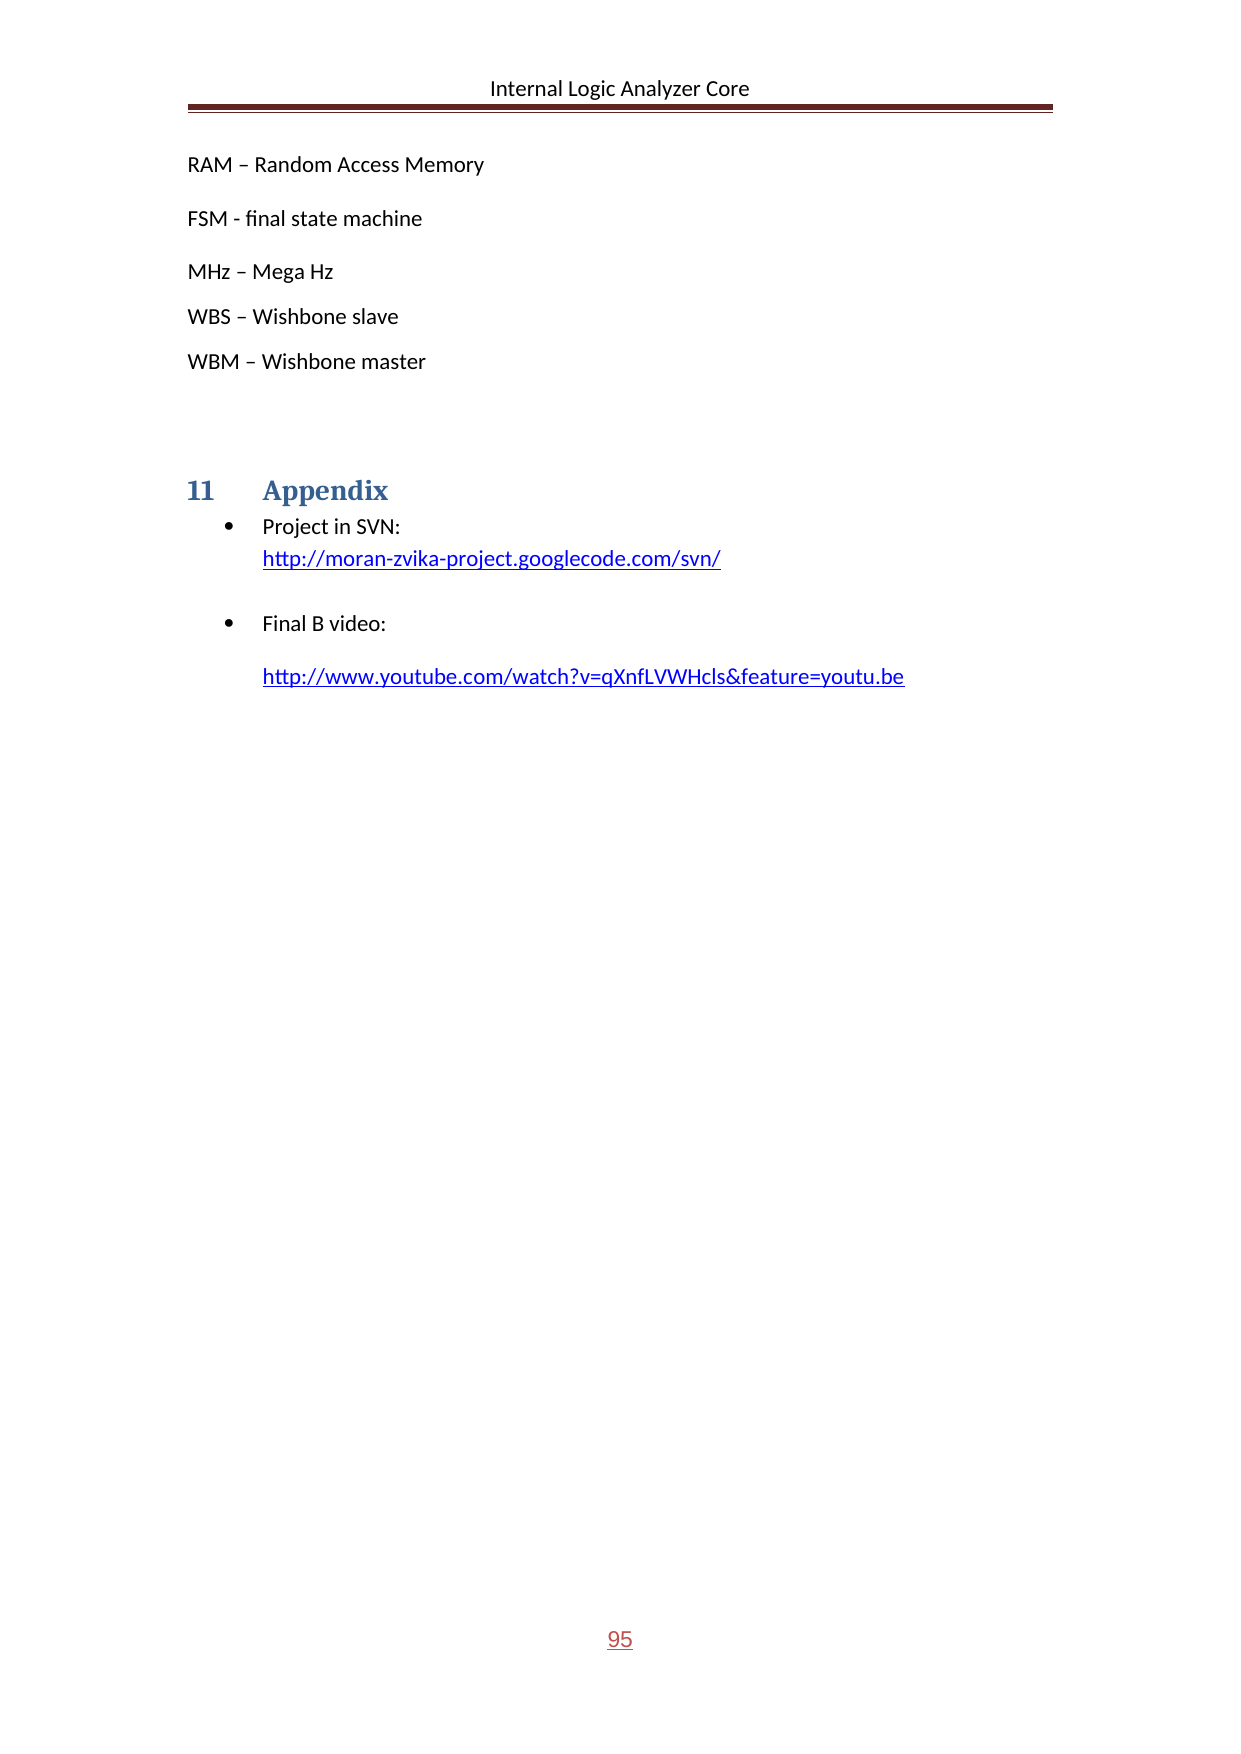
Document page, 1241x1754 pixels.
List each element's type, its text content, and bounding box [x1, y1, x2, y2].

list http://moran-zvika-project.googlecode.com/svn/ [262, 544, 1053, 572]
text http://www.youtube.com/watch?v=qXnfLVWHcls&feature=youtu.be [262, 662, 1053, 690]
subtitle 11 Appendix [187, 474, 1053, 507]
text MHz – Mega Hz [187, 257, 1053, 286]
text FSM - final state machine [187, 204, 1053, 232]
list Final B video: [225, 609, 1053, 637]
text RAM – Random Access Memory [187, 150, 1053, 178]
list Project in SVN: [225, 512, 1053, 540]
text WBM – Wishbone master [187, 347, 1053, 375]
text WBS – Wishbone slave [187, 302, 1053, 330]
